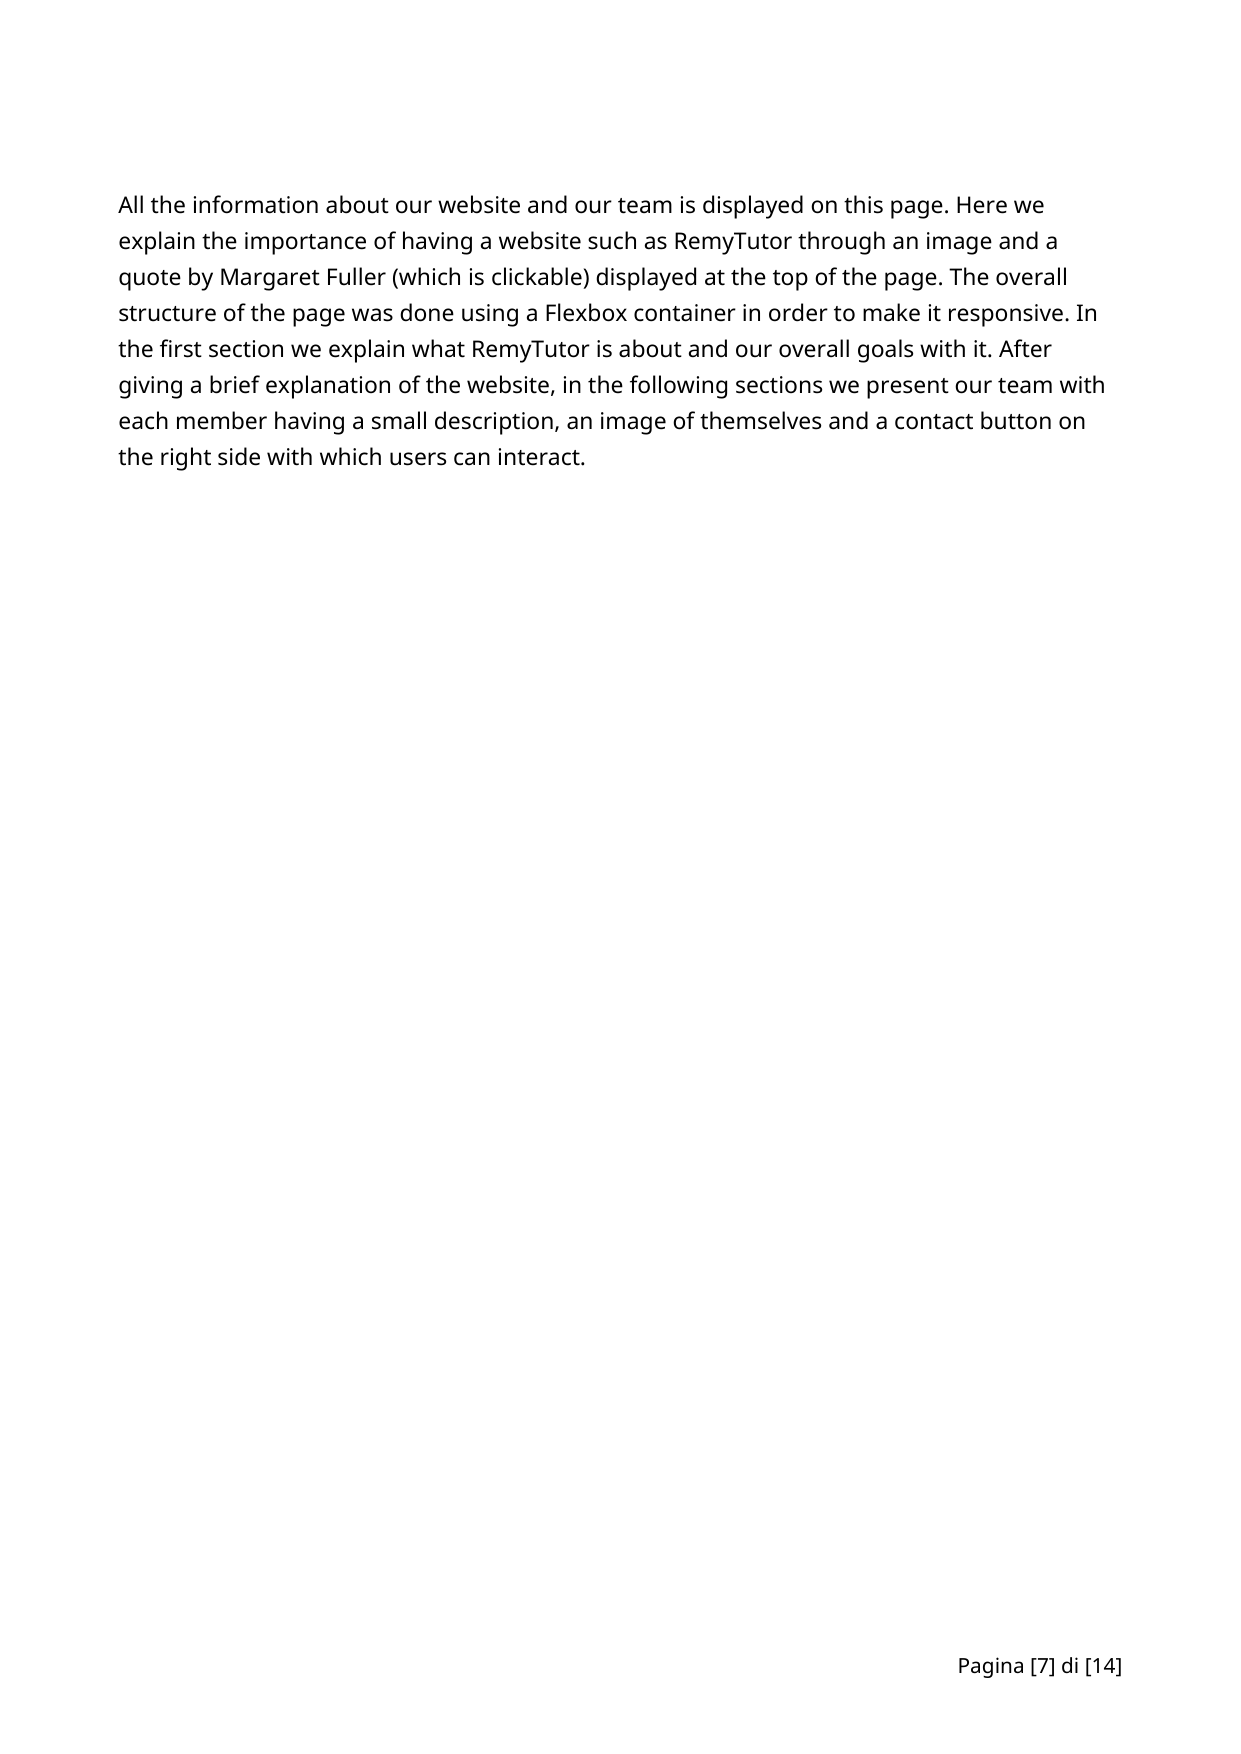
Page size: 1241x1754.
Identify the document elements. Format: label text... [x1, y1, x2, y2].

text All the information about our website and our team is displayed on this page. Here we explain the importance of having a website such as RemyTutor through an image and a quote by Margaret Fuller (which is clickable) displayed at the top of the page. The overall structure of the page was done using a Flexbox container in order to make it responsive. In the first section we explain what RemyTutor is about and our overall goals with it. After giving a brief explanation of the website, in the following sections we present our team with each member having a small description, an image of themselves and a contact button on the right side with which users can interact. [118, 189, 1122, 472]
